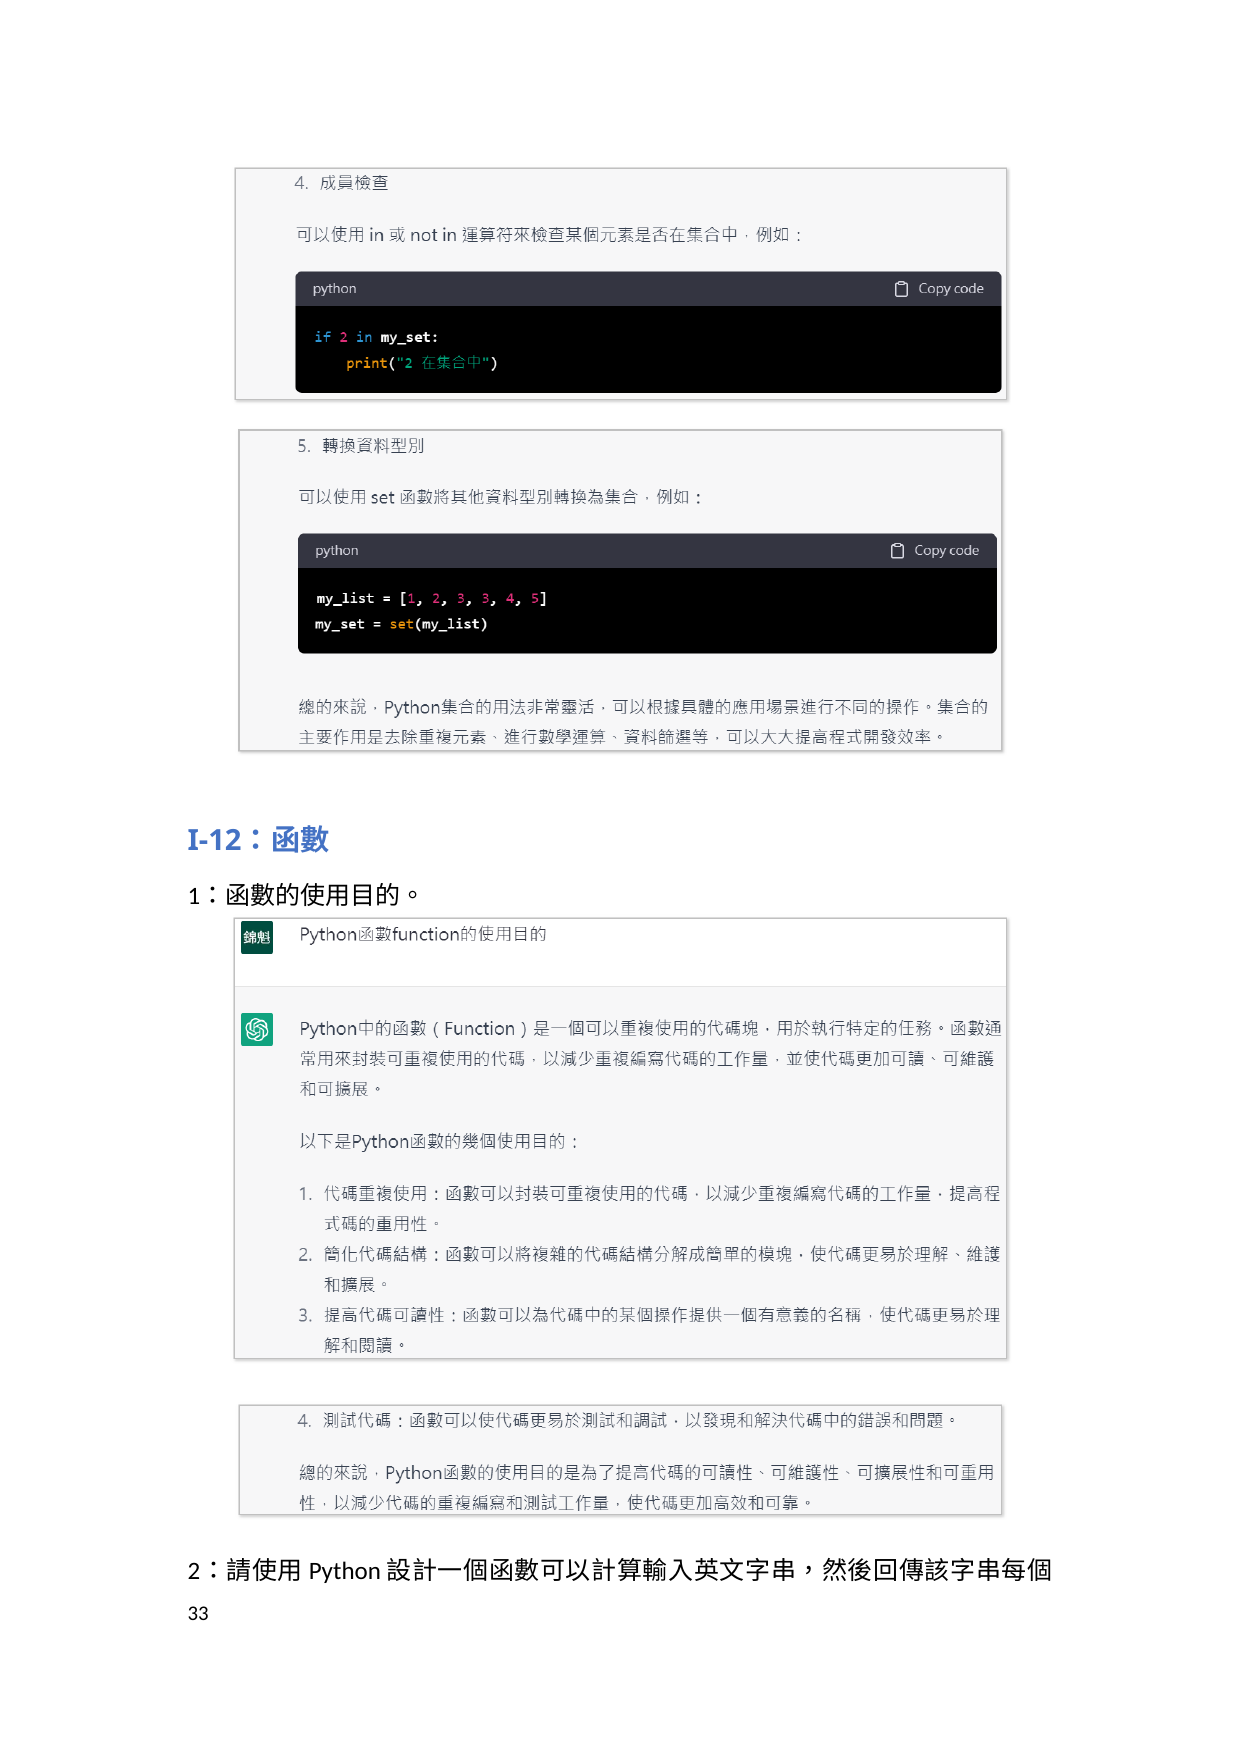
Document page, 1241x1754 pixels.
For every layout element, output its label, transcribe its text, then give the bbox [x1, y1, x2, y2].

picture [233, 425, 1007, 756]
picture [228, 912, 1012, 1364]
picture [233, 1400, 1007, 1520]
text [187, 1550, 1053, 1587]
picture [229, 162, 1012, 405]
text 1：函數的使用目的。 [187, 875, 1053, 912]
text I-12：函數 [187, 800, 1053, 875]
